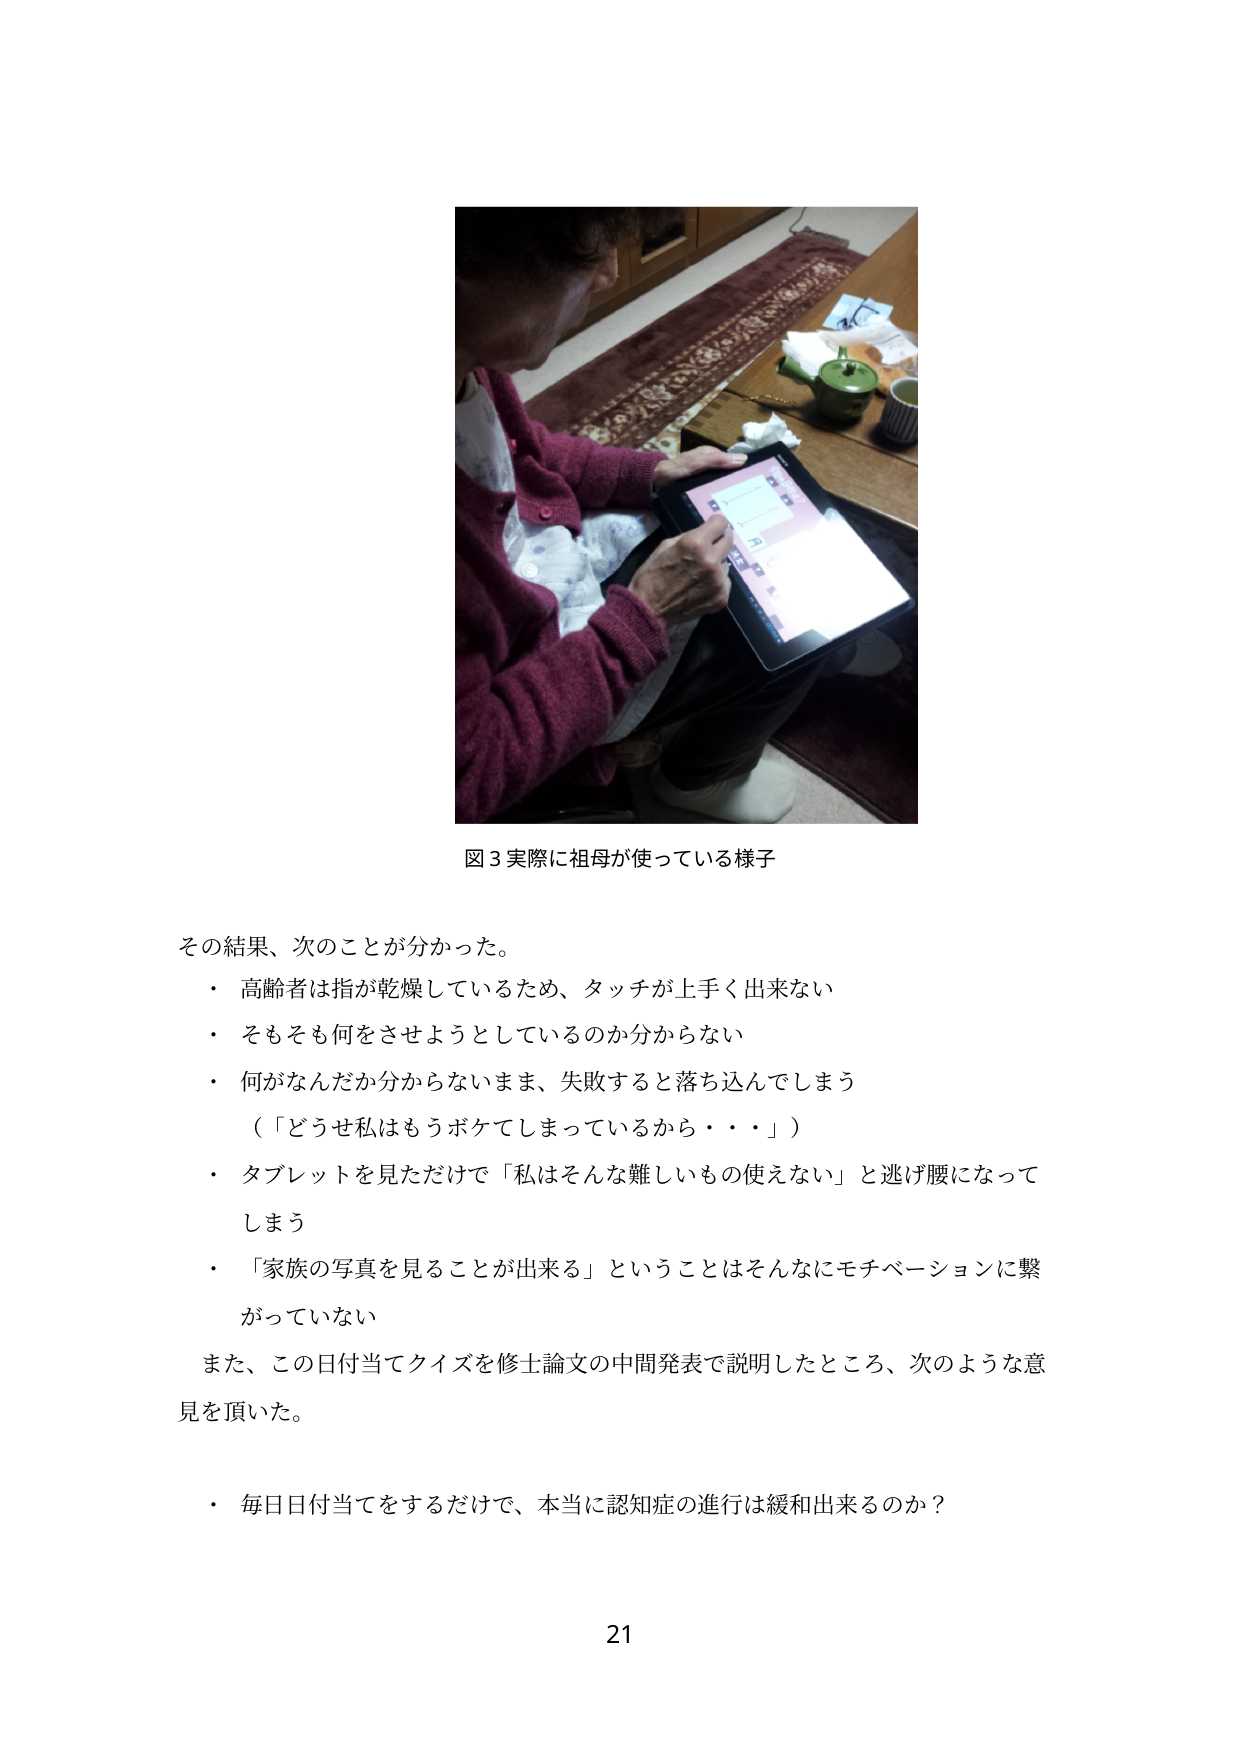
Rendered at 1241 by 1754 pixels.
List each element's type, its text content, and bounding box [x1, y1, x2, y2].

list 高齢者は指が乾燥しているため、タッチが上手く出来ない [202, 966, 1063, 1008]
text また、この日付当てクイズを修士論文の中間発表で説明したところ、次のような意見を頂いた。 [177, 1342, 1063, 1431]
list タブレットを見ただけで「私はそんな難しいもの使えない」と逃げ腰になってしまう [202, 1153, 1063, 1242]
list （「どうせ私はもうボケてしまっているから・・・」） [240, 1106, 1063, 1148]
list 「家族の写真を見ることが出来る」ということはそんなにモチベーションに繋がっていない [202, 1247, 1063, 1337]
list 毎日日付当てをするだけで、本当に認知症の進行は緩和出来るのか？ [202, 1482, 1063, 1524]
text 図3 実際に祖母が使っている様子 [177, 837, 1063, 878]
list そもそも何をさせようとしているのか分からない [202, 1013, 1063, 1054]
list 何がなんだか分からないまま、失敗すると落ち込んでしまう [202, 1059, 1063, 1101]
text その結果、次のことが分かった。 [177, 925, 1063, 966]
picture [455, 207, 918, 823]
